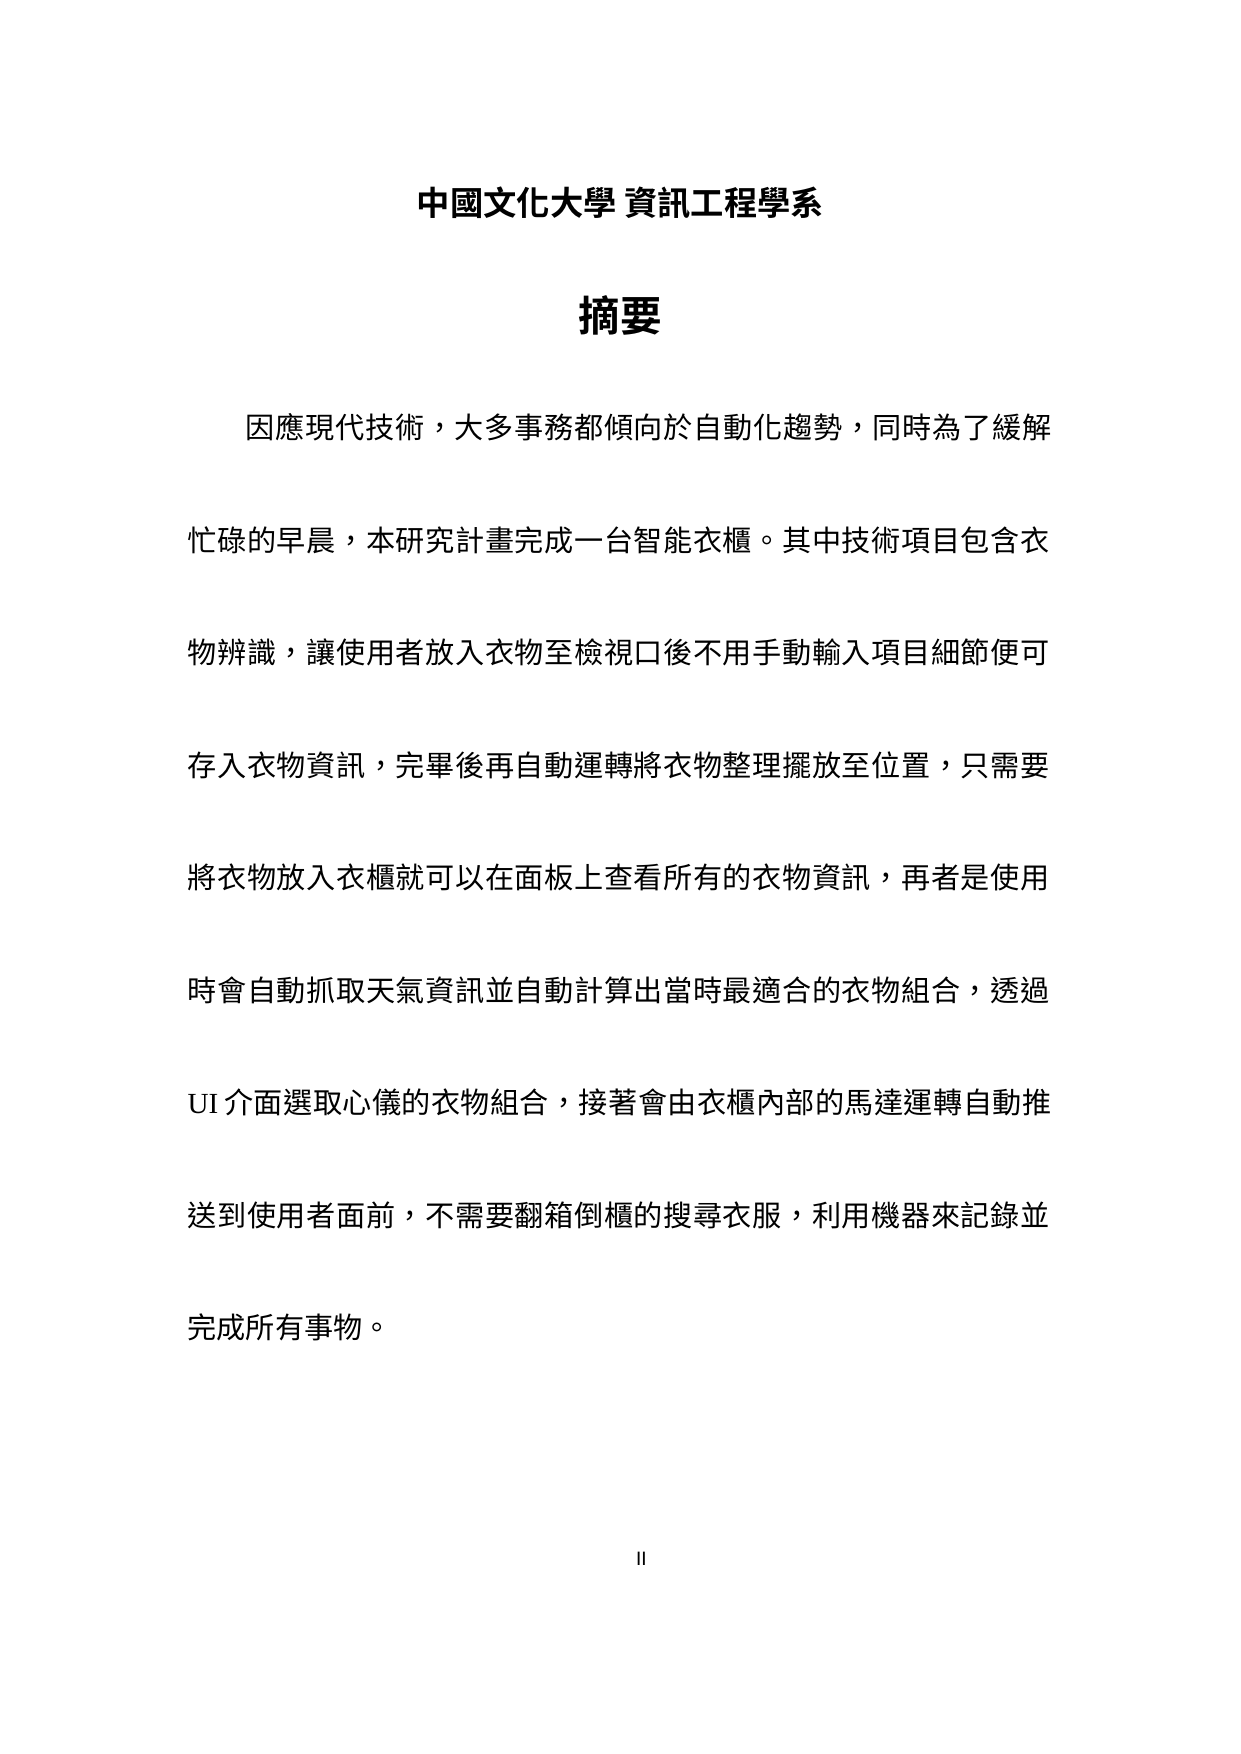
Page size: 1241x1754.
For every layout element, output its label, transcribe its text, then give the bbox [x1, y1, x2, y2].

text 摘要 [187, 276, 1053, 351]
text 因應現代技術，大多事務都傾向於自動化趨勢，同時為了緩解忙碌的早晨，本研究計畫完成一台智能衣櫃。其中技術項目包含衣物辨識，讓使用者放入衣物至檢視口後不用手動輸入項目細節便可存入衣物資訊，完畢後再自動運轉將衣物整理擺放至位置，只需要將衣物放入衣櫃就可以在面板上查看所有的衣物資訊，再者是使用時會自動抓取天氣資訊並自動計算出當時最適合的衣物組合，透過UI介面選取心儀的衣物組合，接著會由衣櫃內部的馬達運轉自動推送到使用者面前，不需要翻箱倒櫃的搜尋衣服，利用機器來記錄並完成所有事物。 [187, 388, 1053, 1363]
text 中國文化大學 資訊工程學系 [187, 163, 1053, 238]
